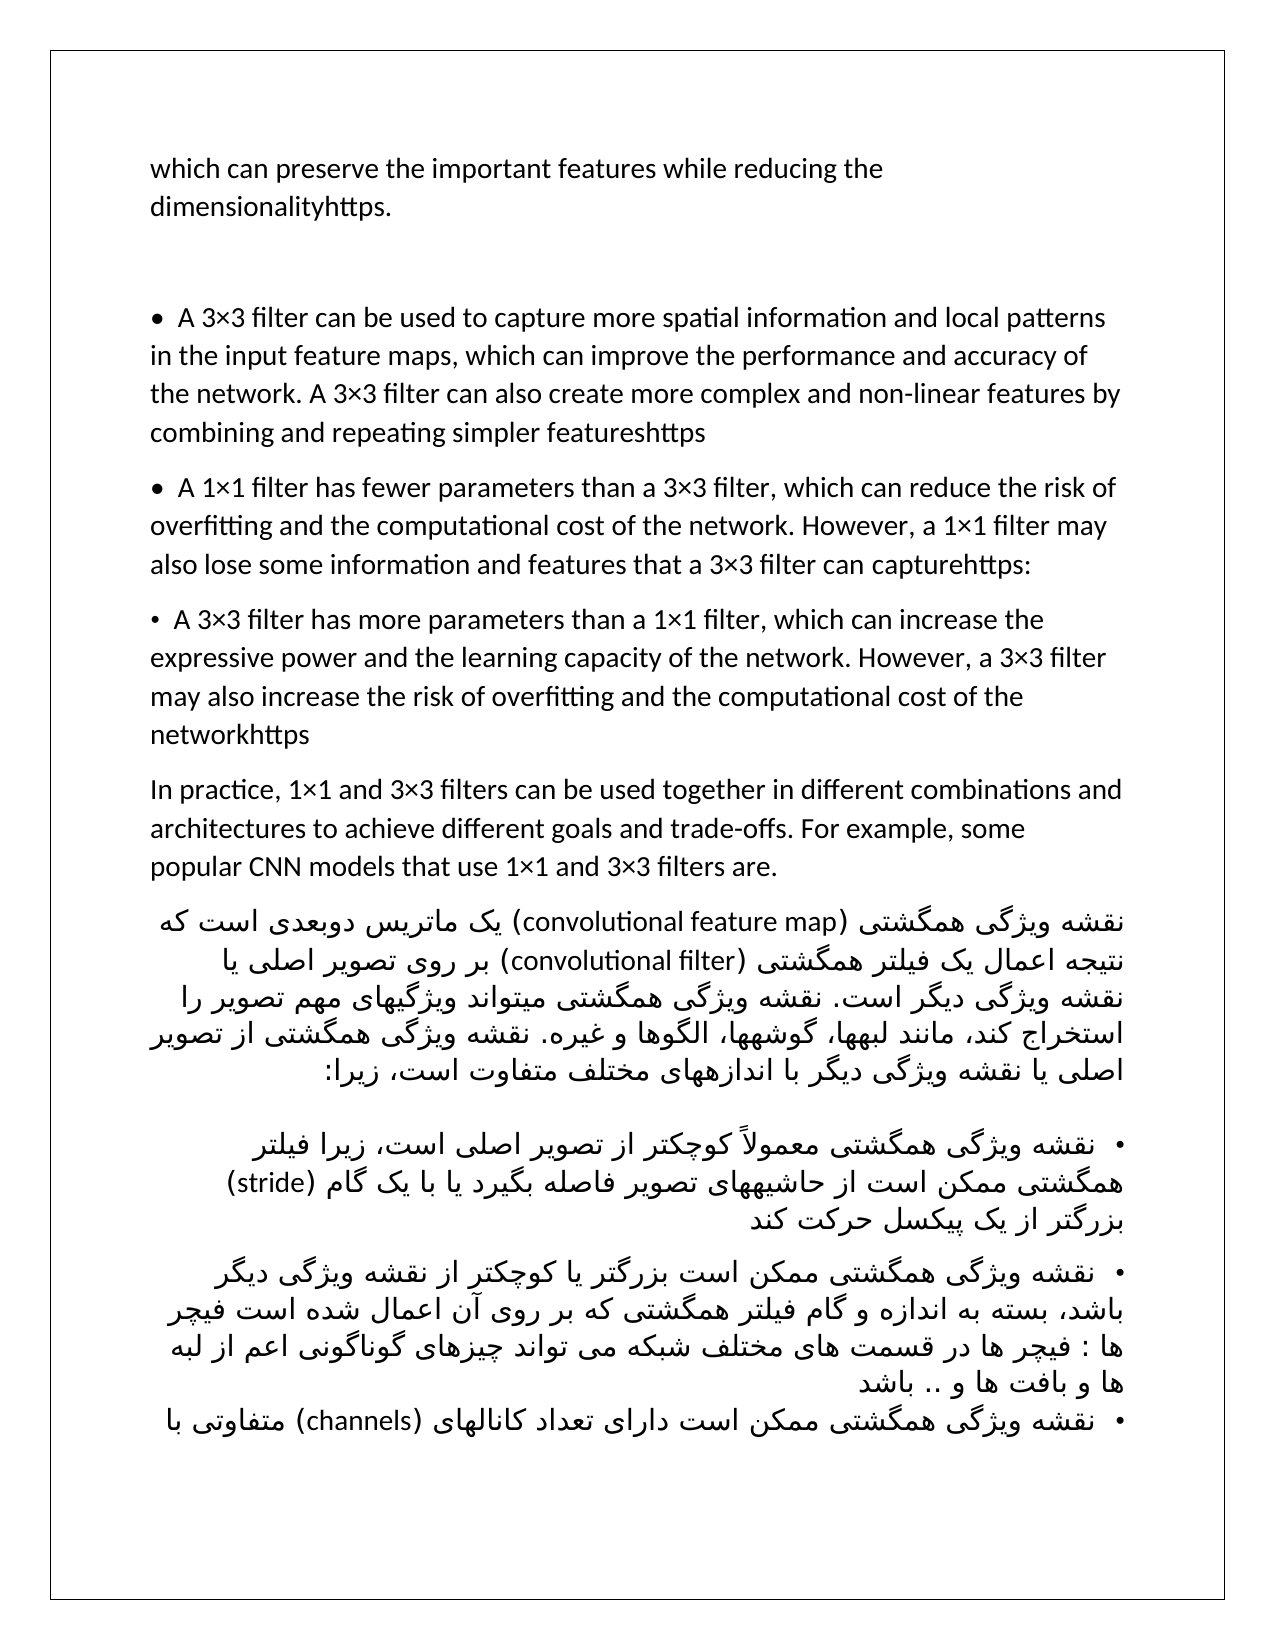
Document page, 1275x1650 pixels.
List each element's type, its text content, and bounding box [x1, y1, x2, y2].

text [150, 150, 1125, 224]
text • A 3×3 filter can be used to capture more spatial information and local patterns in the input feature maps, which can improve the performance and accuracy of the network. A 3×3 filter can also create more complex and non-linear features by combining and repeating simpler featureshttps [150, 299, 1125, 449]
text In practice, 1×1 and 3×3 filters can be used together in different combinations and architectures to achieve different goals and trade-offs. For example, some popular CNN models that use 1×1 and 3×3 filters are. [150, 771, 1125, 884]
text نقشه ویژگی همگشتی (convolutional feature map) یک ماتریس دوبعدی است که نتیجه اعمال یک فیلتر همگشتی (convolutional filter) بر روی تصویر اصلی یا نقشه ویژگی دیگر است. نقشه ویژگی همگشتی میتواند ویژگیهای مهم تصویر را استخراج کند، مانند لبهها، گوشهها، الگوها و غیره. نقشه ویژگی همگشتی از تصویر اصلی یا نقشه ویژگی دیگر با اندازههای مختلف متفاوت است، زیرا: • نقشه ویژگی همگشتی معمولاً کوچکتر از تصویر اصلی است، زیرا فیلتر همگشتی ممکن است از حاشیههای تصویر فاصله بگیرد یا با یک گام (stride) بزرگتر از یک پیکسل حرکت کند [150, 903, 1125, 1236]
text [150, 1255, 1125, 1438]
text • A 1×1 filter has fewer parameters than a 3×3 filter, which can reduce the risk of overfitting and the computational cost of the network. However, a 1×1 filter may also lose some information and features that a 3×3 filter can capturehttps: [150, 469, 1125, 582]
text • A 3×3 filter has more parameters than a 1×1 filter, which can increase the expressive power and the learning capacity of the network. However, a 3×3 filter may also increase the risk of overfitting and the computational cost of the networkhttps [150, 601, 1125, 752]
